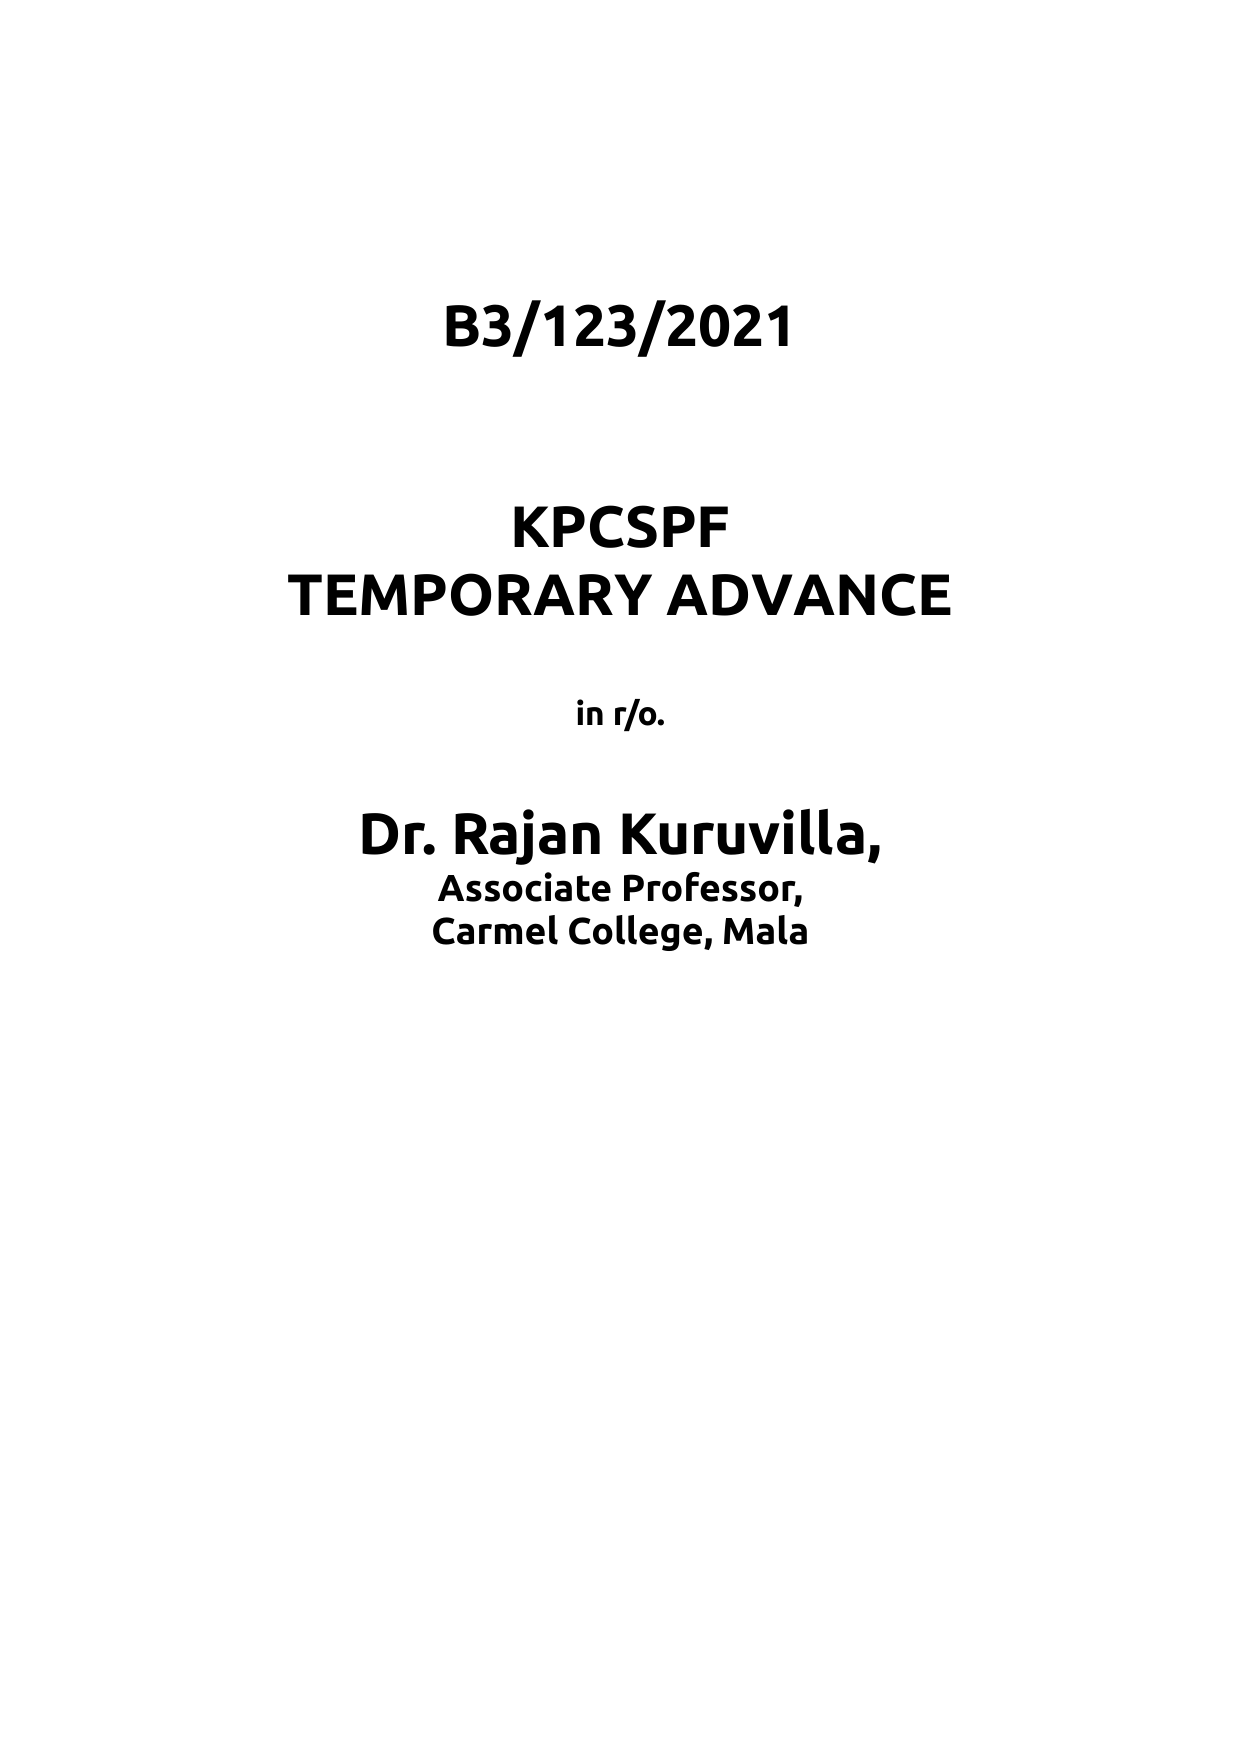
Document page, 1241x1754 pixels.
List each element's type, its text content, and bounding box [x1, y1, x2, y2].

text B3/123/2021 [118, 291, 1122, 358]
text Dr. Rajan Kuruvilla, [118, 798, 1122, 866]
text KPCSPF [118, 492, 1122, 559]
text Associate Professor, [118, 866, 1122, 909]
text Carmel College, Mala [118, 909, 1122, 952]
text in r/o. [118, 693, 1122, 731]
text TEMPORARY ADVANCE [118, 559, 1122, 626]
